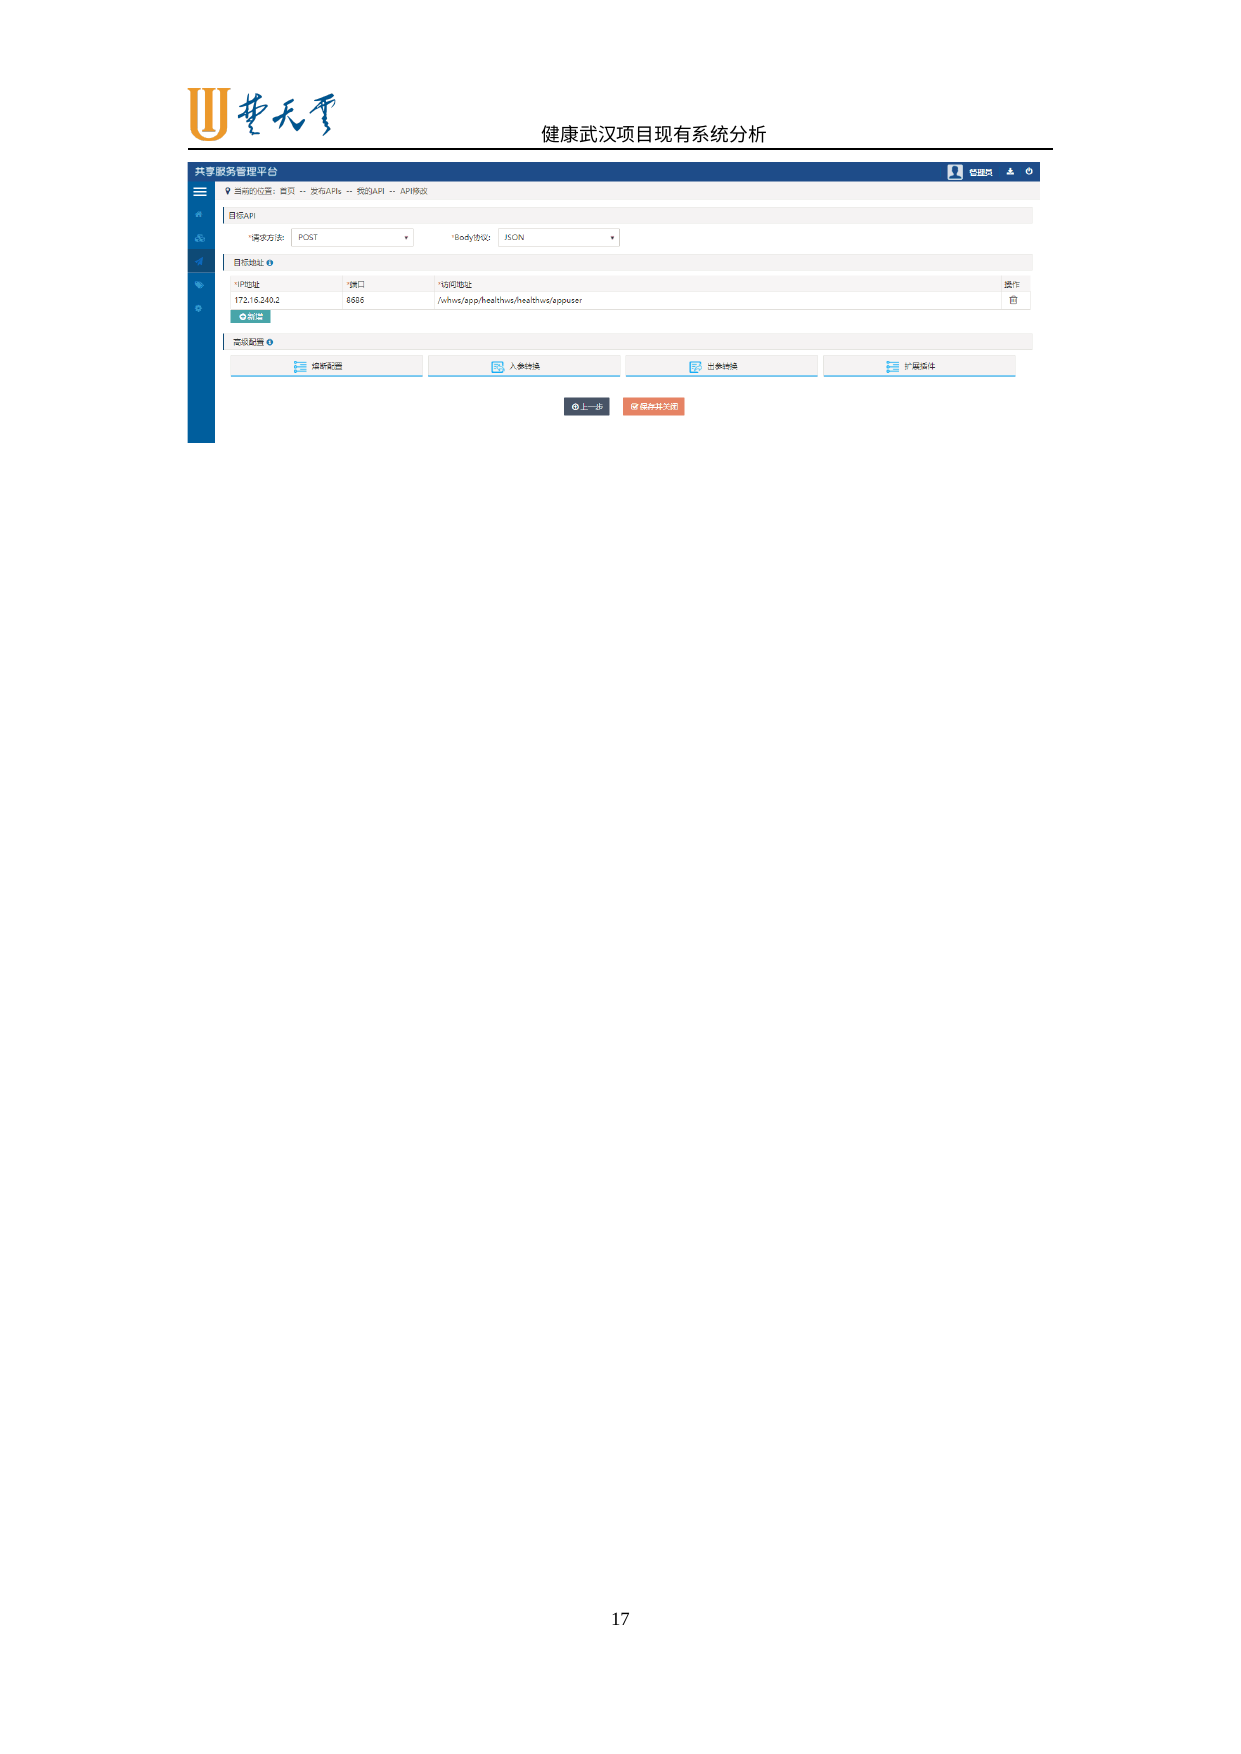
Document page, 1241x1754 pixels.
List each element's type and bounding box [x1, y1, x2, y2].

picture [187, 88, 336, 141]
picture [187, 162, 1040, 443]
